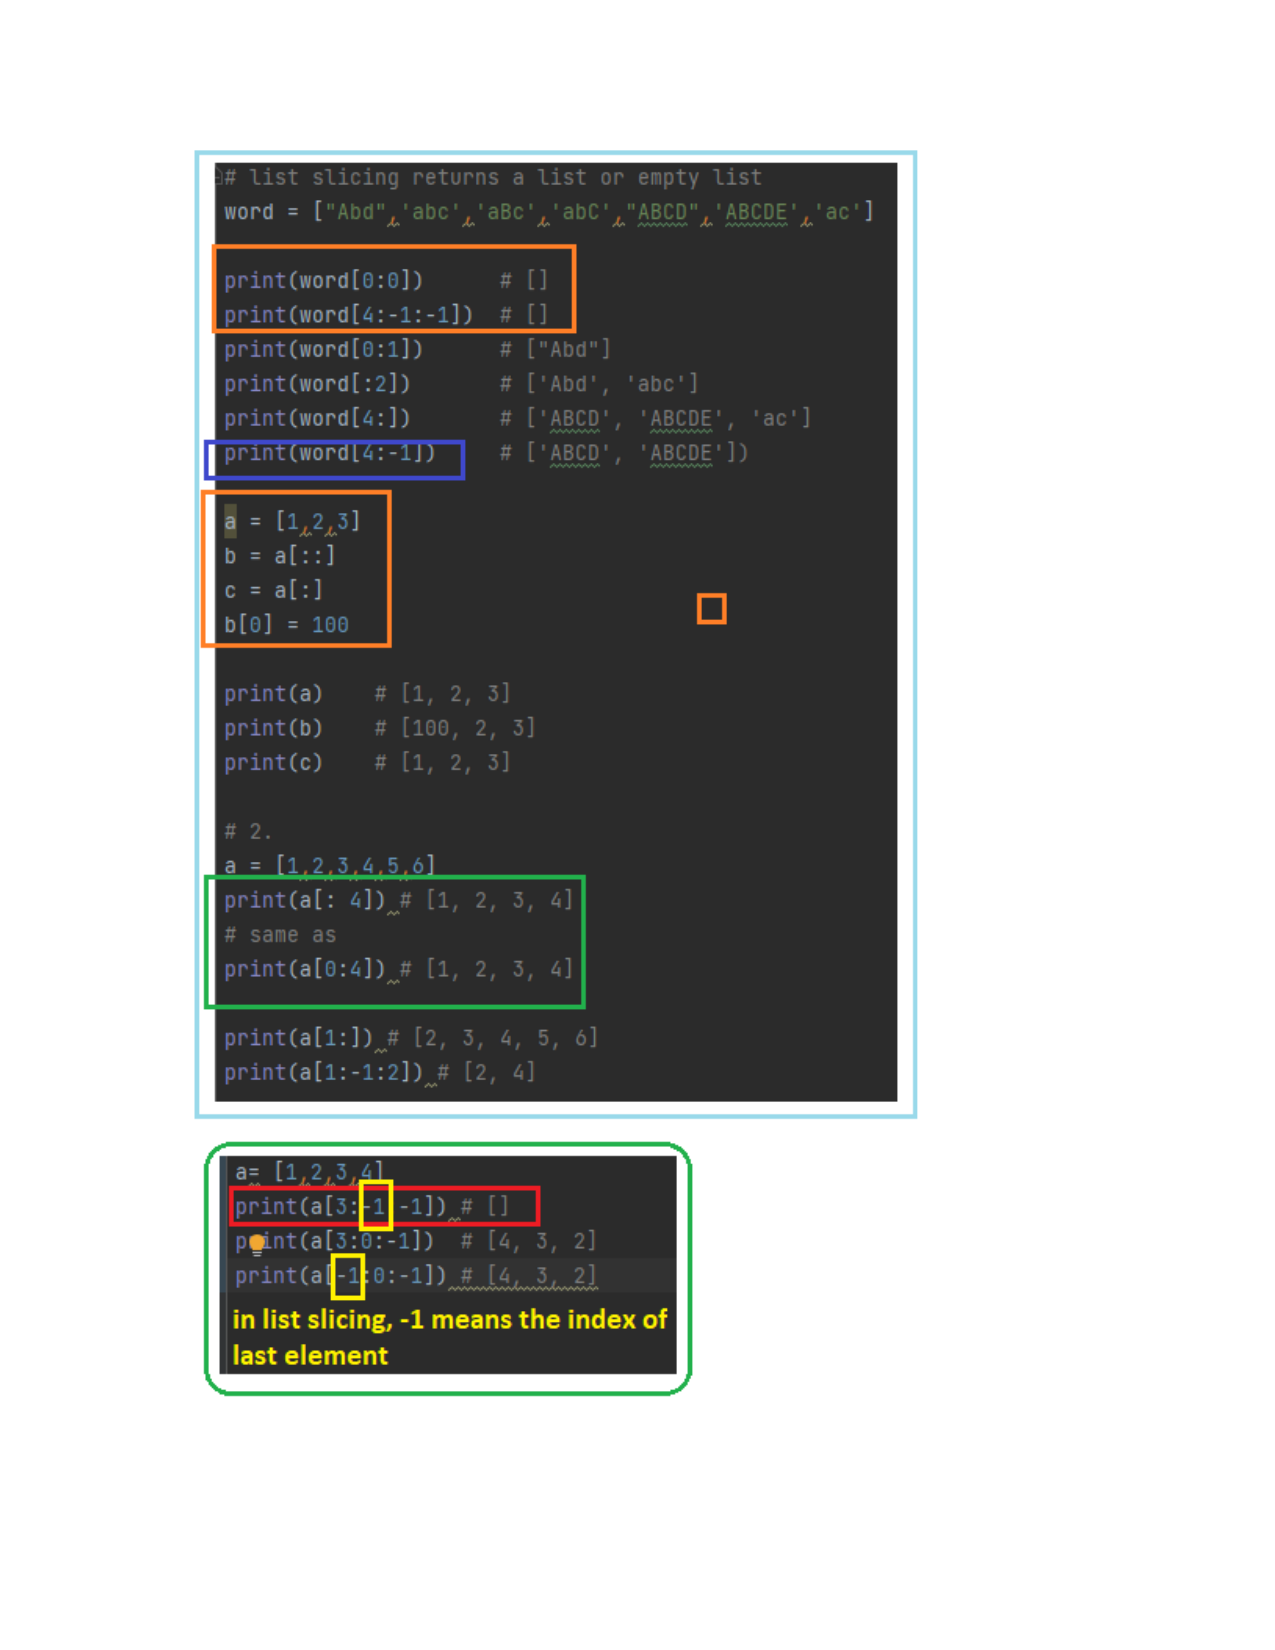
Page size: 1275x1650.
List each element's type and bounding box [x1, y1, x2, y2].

picture [187, 150, 918, 1127]
picture [187, 1128, 702, 1412]
